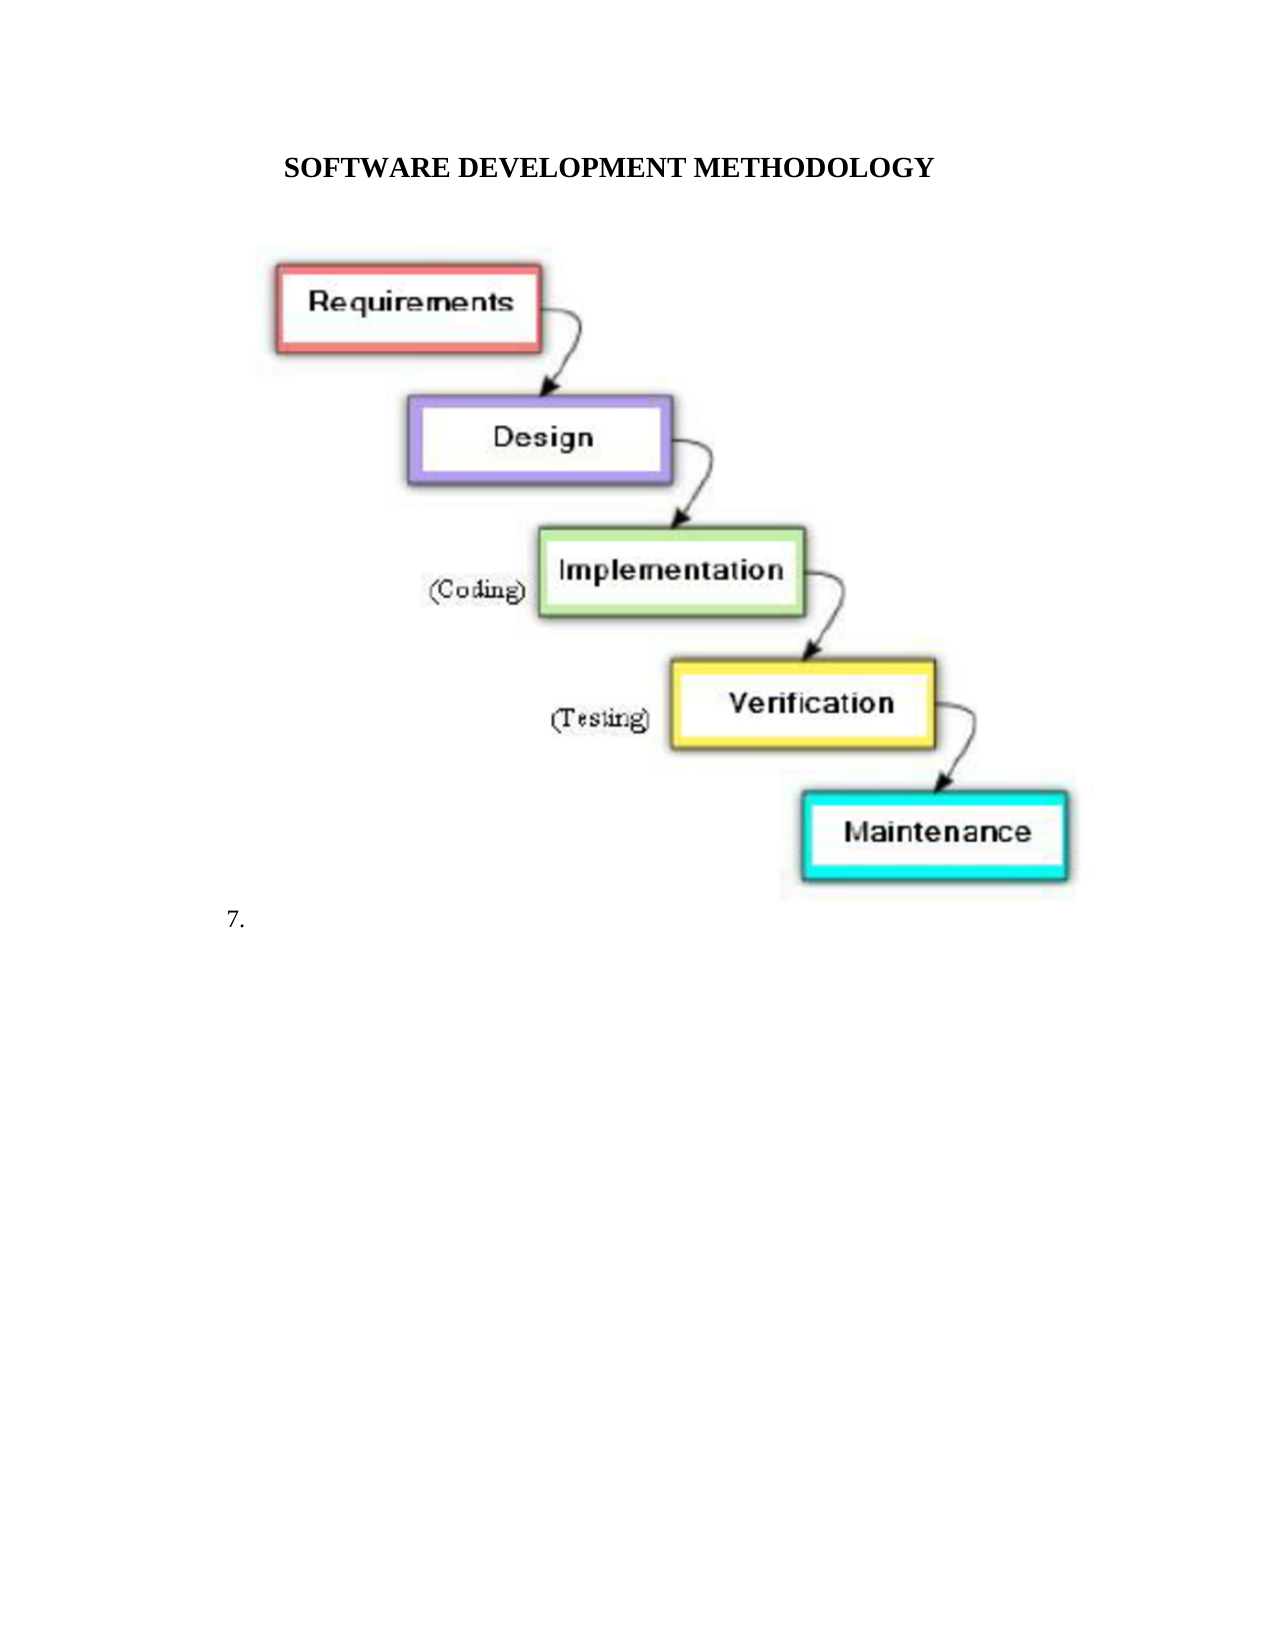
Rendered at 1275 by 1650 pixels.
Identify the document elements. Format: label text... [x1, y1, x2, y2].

picture [188, 243, 1125, 905]
text SOFTWARE DEVELOPMENT METHODOLOGY [189, 150, 1125, 183]
